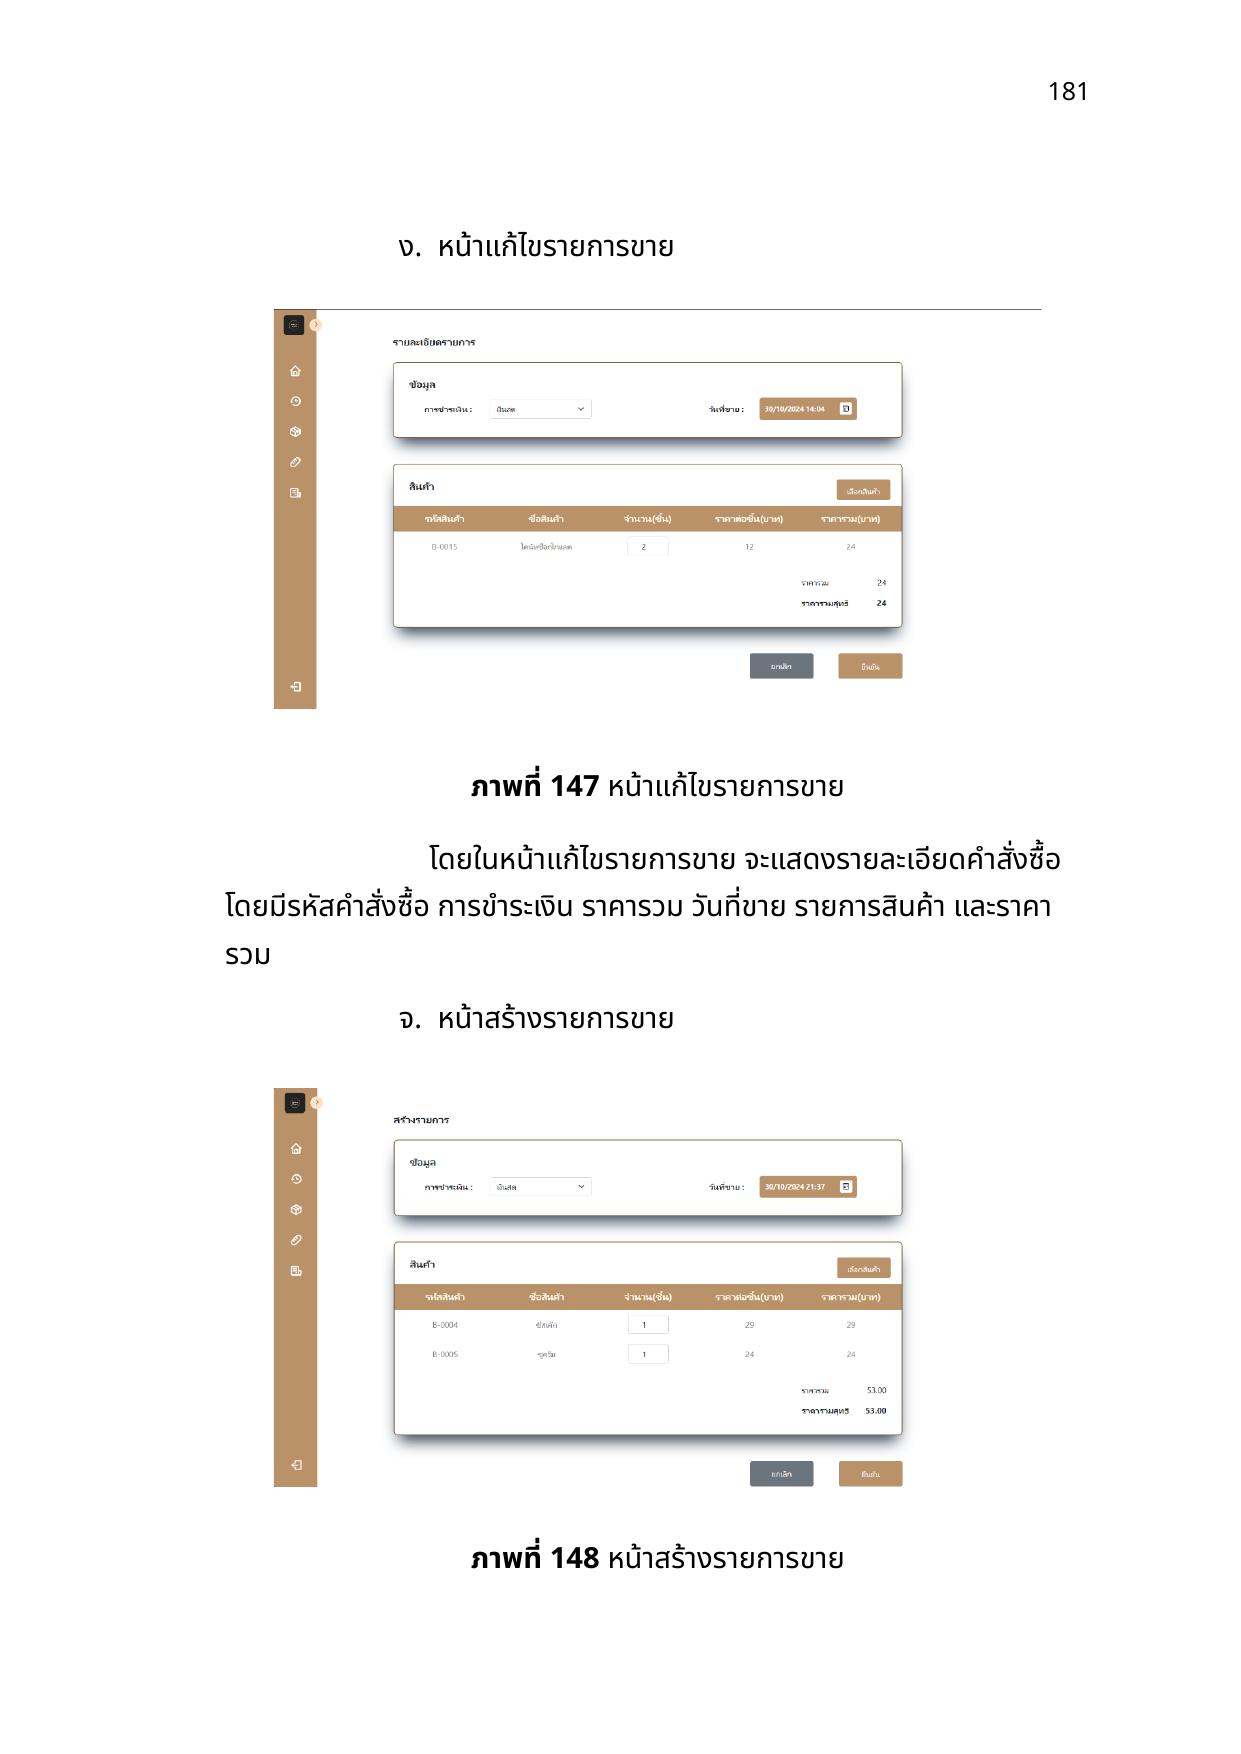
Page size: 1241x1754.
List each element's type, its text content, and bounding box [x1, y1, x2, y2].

text จ. หน้าสร้างรายการขาย [225, 997, 1090, 1042]
picture [273, 1088, 1042, 1487]
text ภาพที่ 147 หน้าแก้ไขรายการขาย [225, 765, 1090, 809]
text ง. หน้าแก้ไขรายการขาย [225, 225, 1090, 269]
text โดยในหน้าแก้ไขรายการขาย จะแสดงรายละเอียดคำสั่งซื้อ โดยมีรหัสคำสั่งซื้อ การขำระเงิน ราคารวม วันที่ขาย รายการสินค้า และราคารวม [225, 838, 1090, 977]
text ภาพที่ 148 หน้าสร้างรายการขาย [225, 1538, 1090, 1582]
picture [273, 309, 1042, 709]
